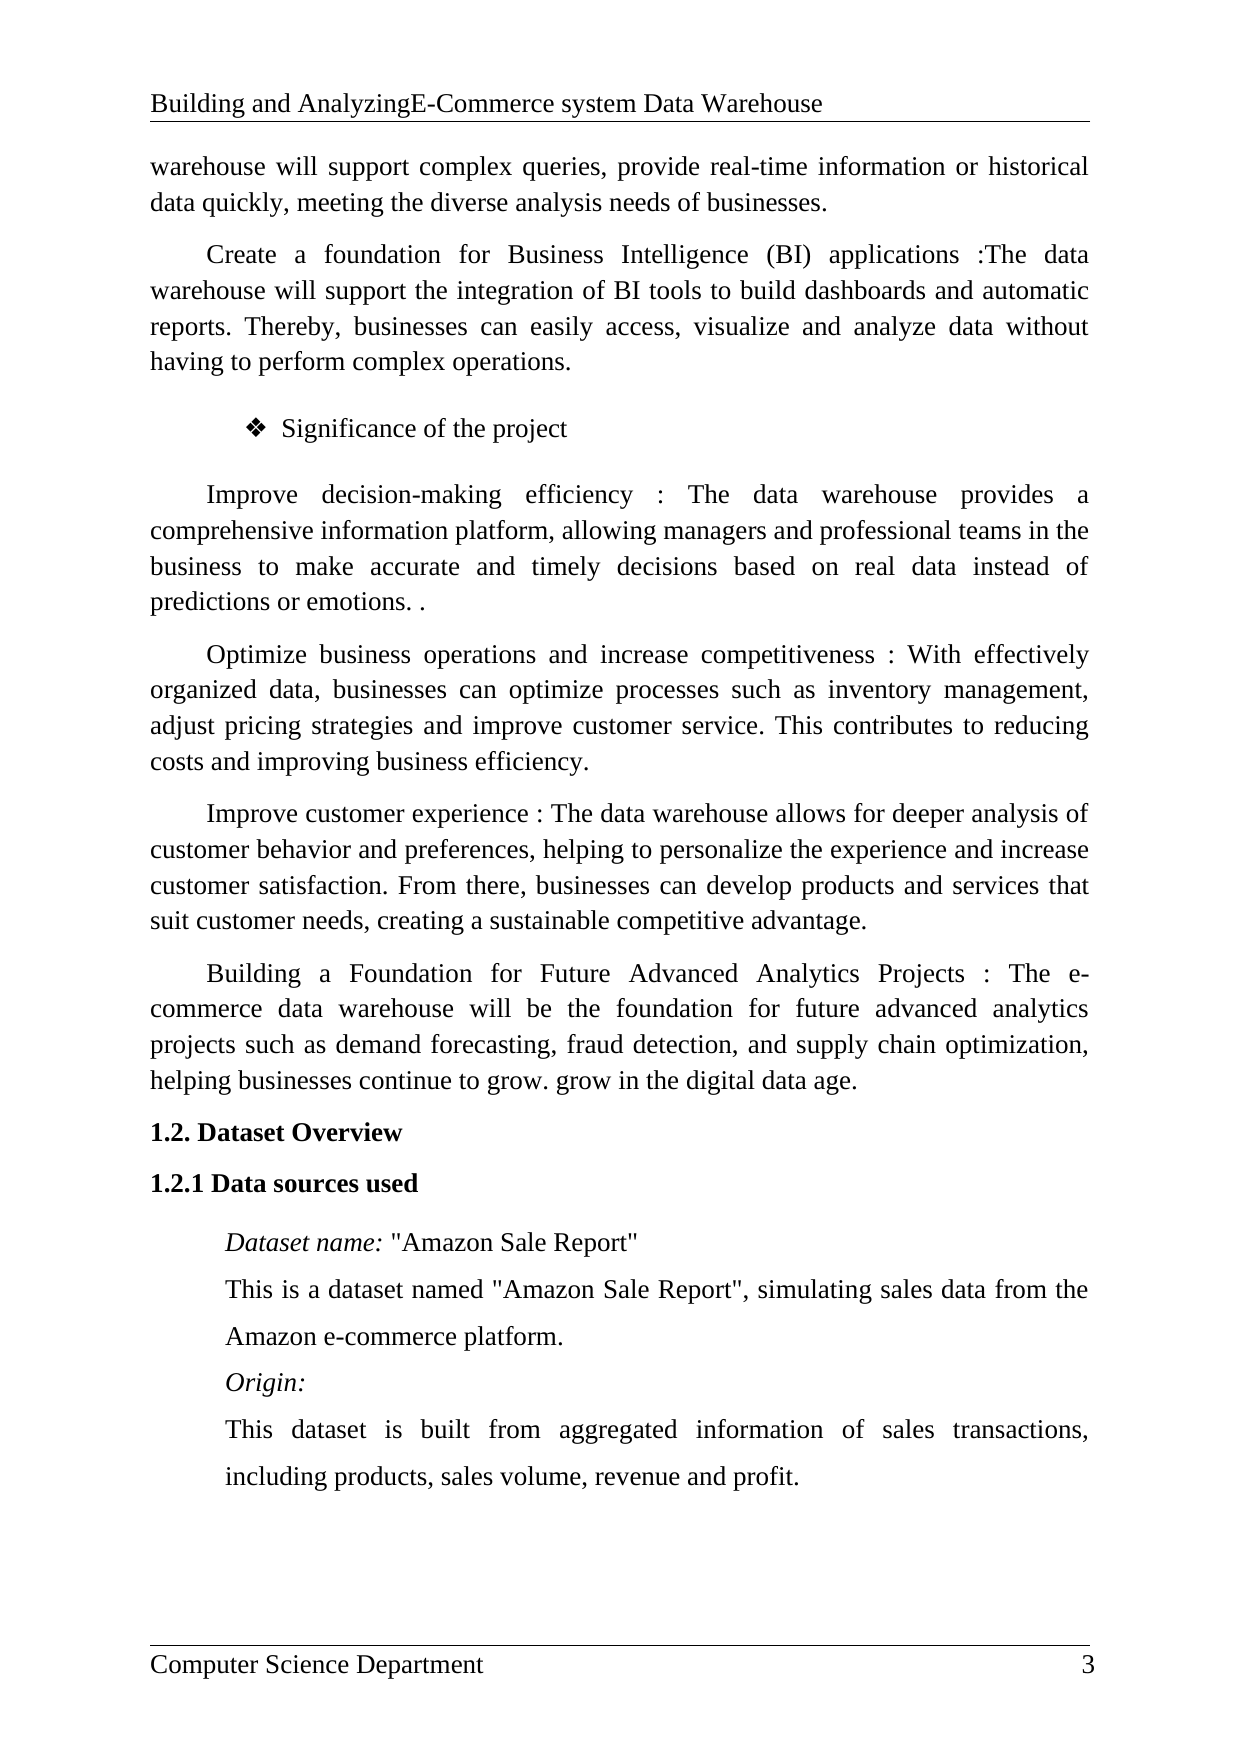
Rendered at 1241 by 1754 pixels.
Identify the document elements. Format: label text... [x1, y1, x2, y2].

text This is a dataset named "Amazon Sale Report", simulating sales data from the Amazon e-commerce platform. [225, 1273, 1090, 1351]
text Origin: [225, 1366, 1090, 1398]
subtitle 1.2.1 Data sources used [150, 1167, 1090, 1198]
text Building a Foundation for Future Advanced Analytics Projects : The e-commerce data warehouse will be the foundation for future advanced analytics projects such as demand forecasting, fraud detection, and supply chain optimization, helping businesses continue to grow. grow in the digital data age. [150, 957, 1090, 1095]
text Improve customer experience : The data warehouse allows for deeper analysis of customer behavior and preferences, helping to personalize the experience and increase customer satisfaction. From there, businesses can develop products and services that suit customer needs, creating a sustainable competitive advantage. [150, 797, 1090, 936]
text Dataset name: "Amazon Sale Report" [225, 1226, 1090, 1258]
text This dataset is built from aggregated information of sales transactions, including products, sales volume, revenue and profit. [225, 1413, 1090, 1491]
text Optimize business operations and increase competitiveness : With effectively organized data, businesses can optimize processes such as inventory management, adjust pricing strategies and improve customer service. This contributes to reducing costs and improving business efficiency. [150, 638, 1090, 776]
text Create a foundation for Business Intelligence (BI) applications :The data warehouse will support the integration of BI tools to build dashboards and automatic reports. Thereby, businesses can easily access, visualize and analyze data without having to perform complex operations. [150, 238, 1090, 376]
subtitle 1.2. Dataset Overview [150, 1116, 1090, 1148]
list Significance of the project [244, 398, 1090, 453]
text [150, 150, 1090, 217]
text Improve decision-making efficiency : The data warehouse provides a comprehensive information platform, allowing managers and professional teams in the business to make accurate and timely decisions based on real data instead of predictions or emotions. . [150, 478, 1090, 616]
